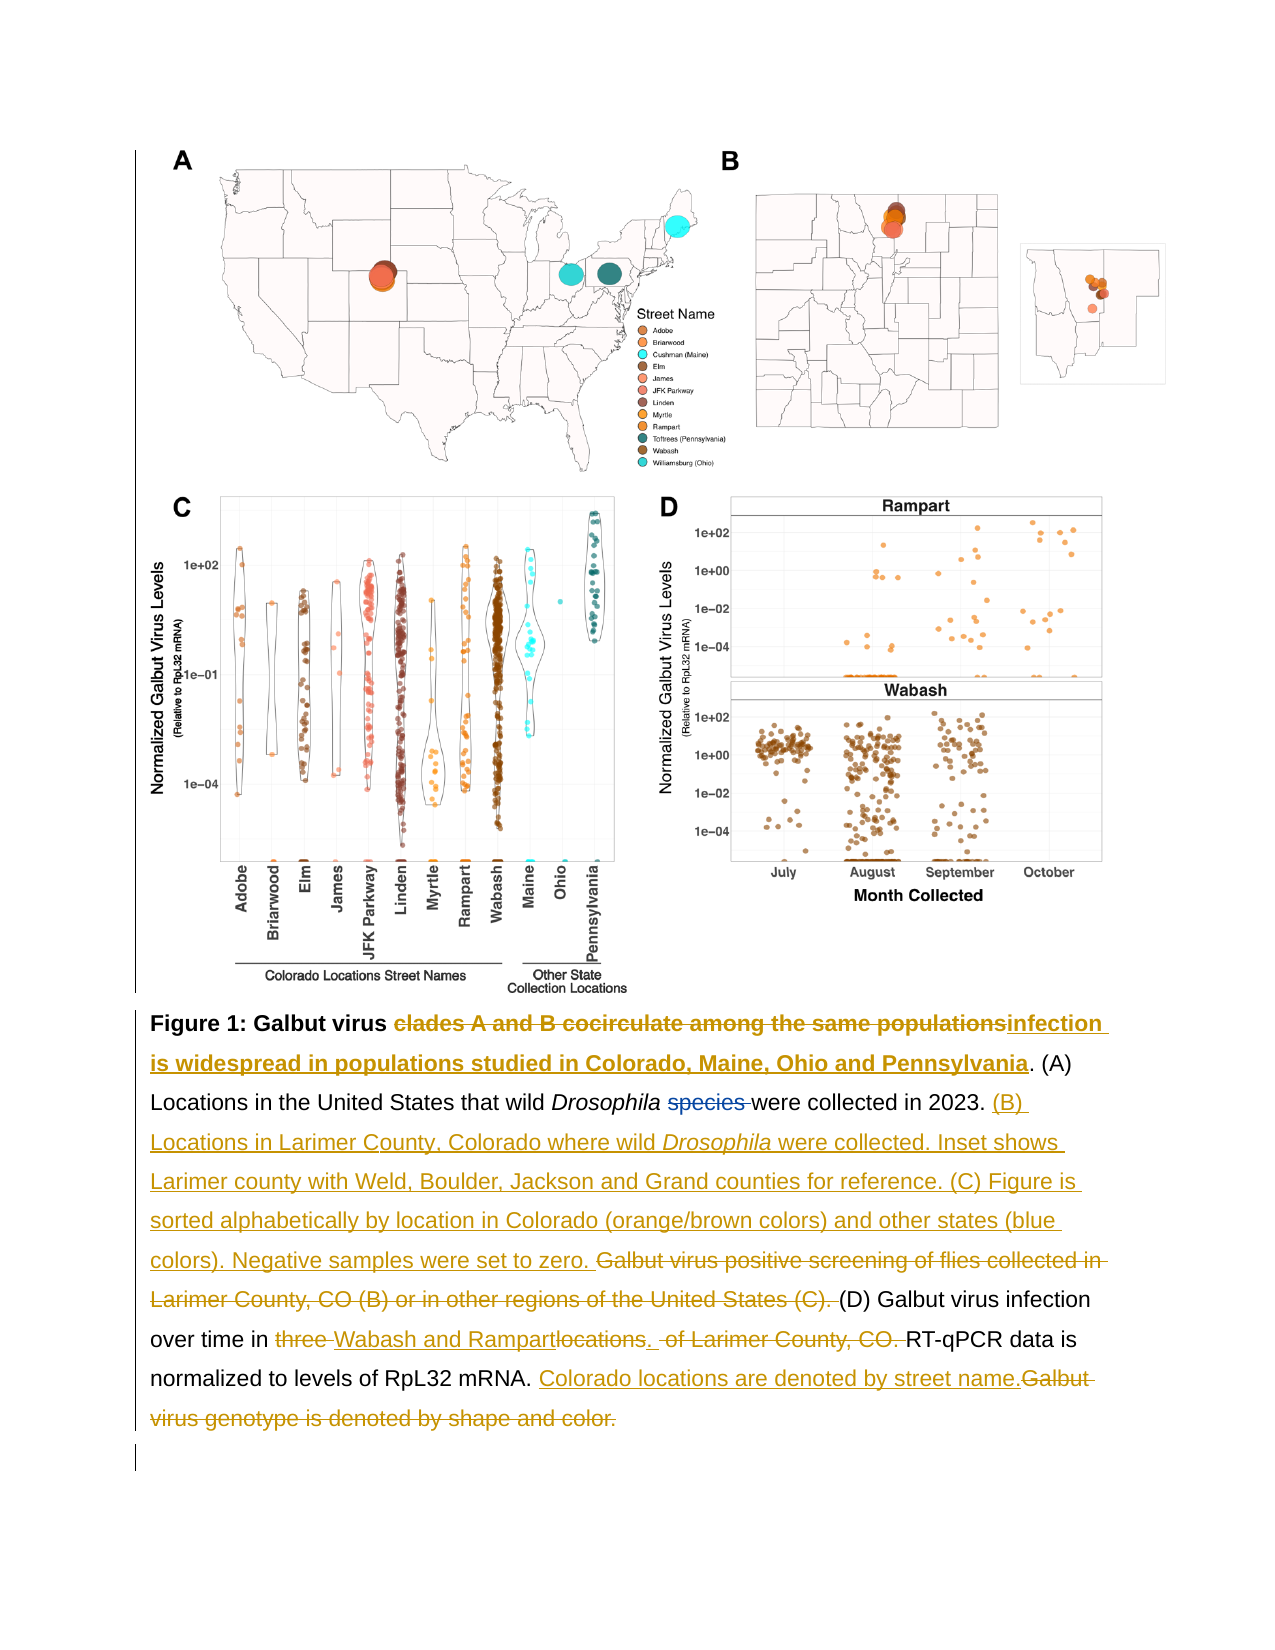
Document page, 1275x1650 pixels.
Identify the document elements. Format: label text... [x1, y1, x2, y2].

picture [150, 150, 1166, 993]
text Figure 1: Galbut virus . (A) Locations in the United States that wild Drosophila were collected in 2023. (D) Galbut virus infection over time in RT-qPCR data is normalized to levels of RpL32 mRNA. [150, 1010, 1125, 1431]
